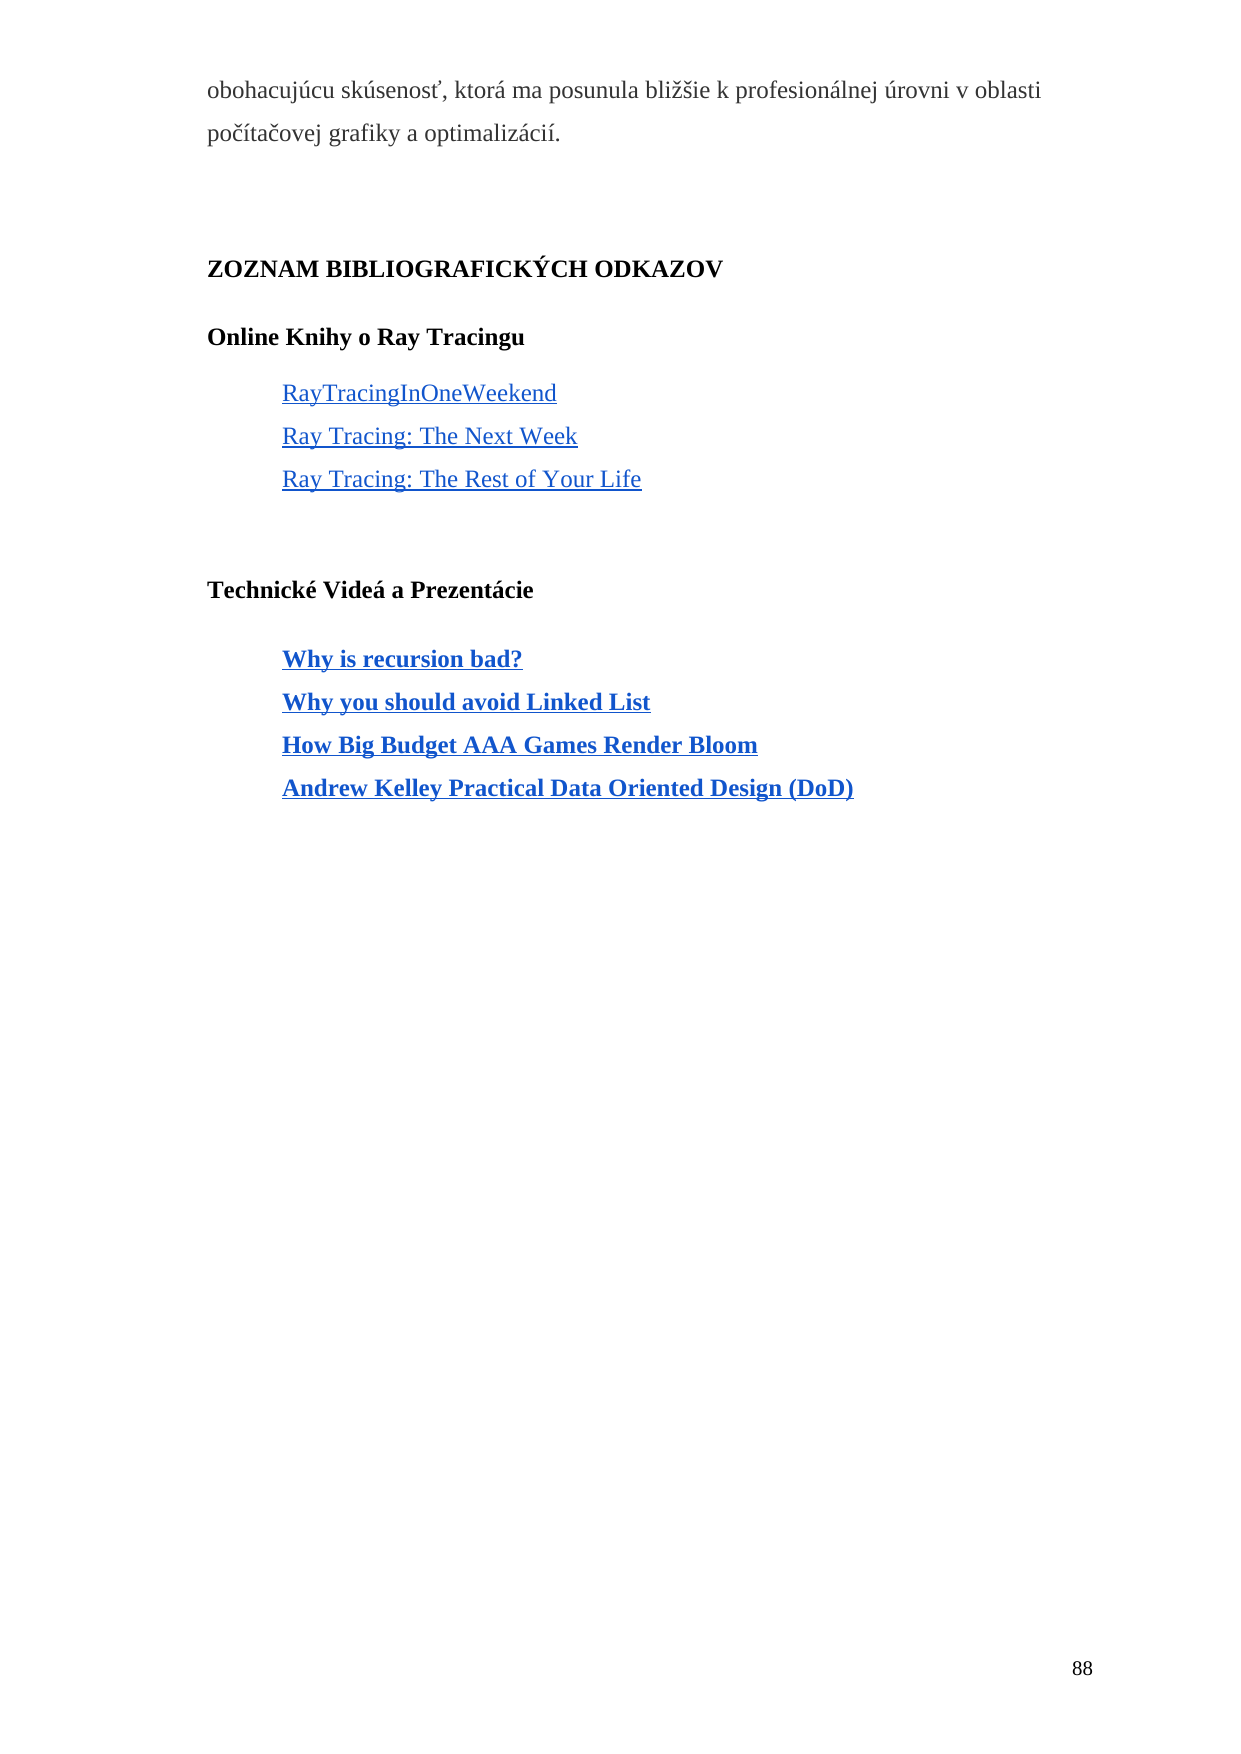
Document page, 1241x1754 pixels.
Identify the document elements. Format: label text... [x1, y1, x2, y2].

text Ray Tracing: The Rest of Your Life [207, 464, 1092, 493]
text Why you should avoid Linked List [207, 687, 1092, 716]
subtitle Technické Videá a Prezentácie [207, 576, 1092, 604]
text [207, 75, 1092, 147]
subtitle ZOZNAM BIBLIOGRAFICKÝCH ODKAZOV [207, 254, 1092, 283]
text Why is recursion bad? [207, 644, 1092, 672]
text Ray Tracing: The Next Week [207, 421, 1092, 450]
subtitle Online Knihy o Ray Tracingu [207, 322, 1092, 351]
text Andrew Kelley Practical Data Oriented Design (DoD) [207, 773, 1092, 802]
text RayTracingInOneWeekend [207, 378, 1092, 407]
text How Big Budget AAA Games Render Bloom [207, 730, 1092, 759]
